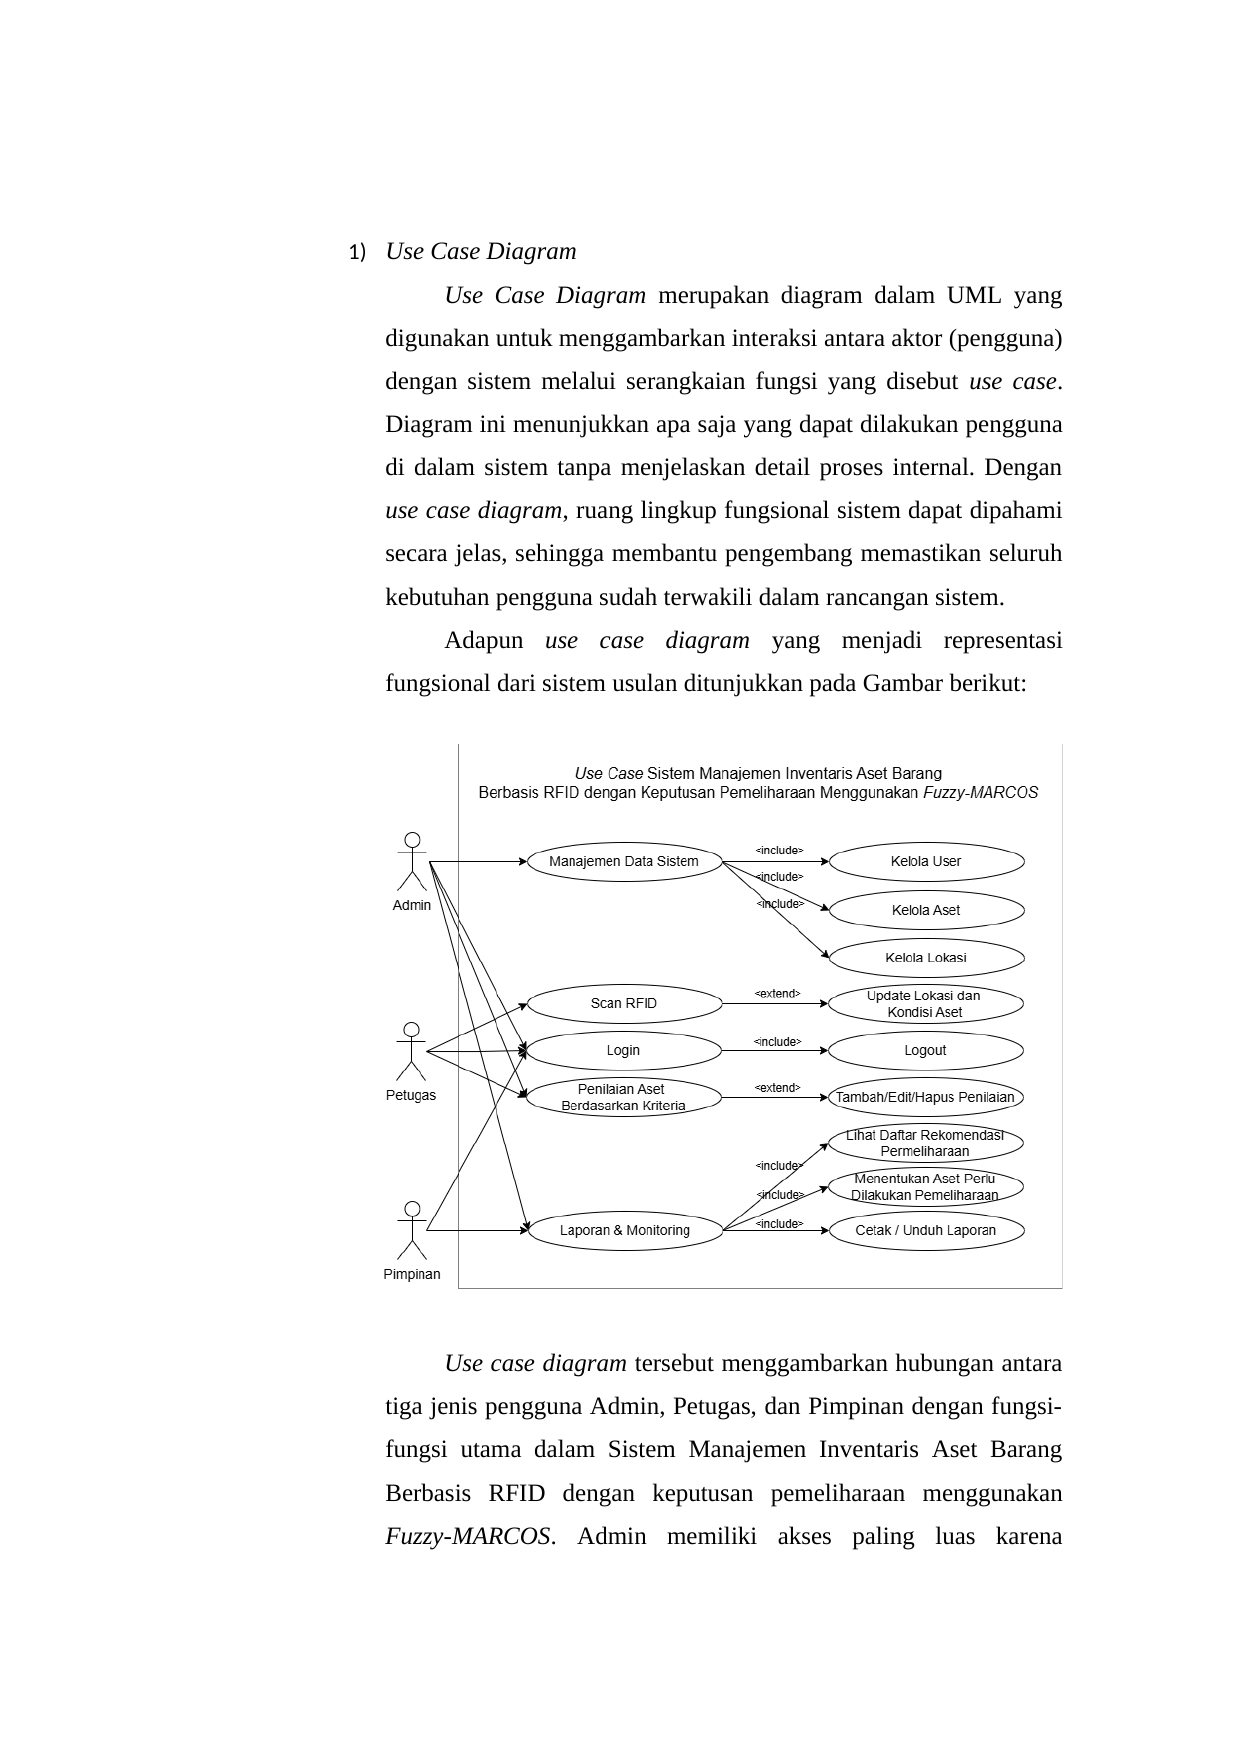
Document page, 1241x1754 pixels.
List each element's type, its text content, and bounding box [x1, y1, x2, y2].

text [385, 1348, 1063, 1549]
list Adapun use case diagram yang menjadi representasi fungsional dari sistem usulan ditunjukkan pada Gambar berikut: [385, 625, 1063, 697]
subtitle Use Case Diagram [348, 236, 1063, 265]
list Use Case Diagram merupakan diagram dalam UML yang digunakan untuk menggambarkan interaksi antara aktor (pengguna) dengan sistem melalui serangkaian fungsi yang disebut use case. Diagram ini menunjukkan apa saja yang dapat dilakukan pengguna di dalam sistem tanpa menjelaskan detail proses internal. Dengan use case diagram, ruang lingkup fungsional sistem dapat dipahami secara jelas, sehingga membantu pengembang memastikan seluruh kebutuhan pengguna sudah terwakili dalam rancangan sistem. [385, 280, 1063, 610]
picture [383, 744, 1063, 1289]
